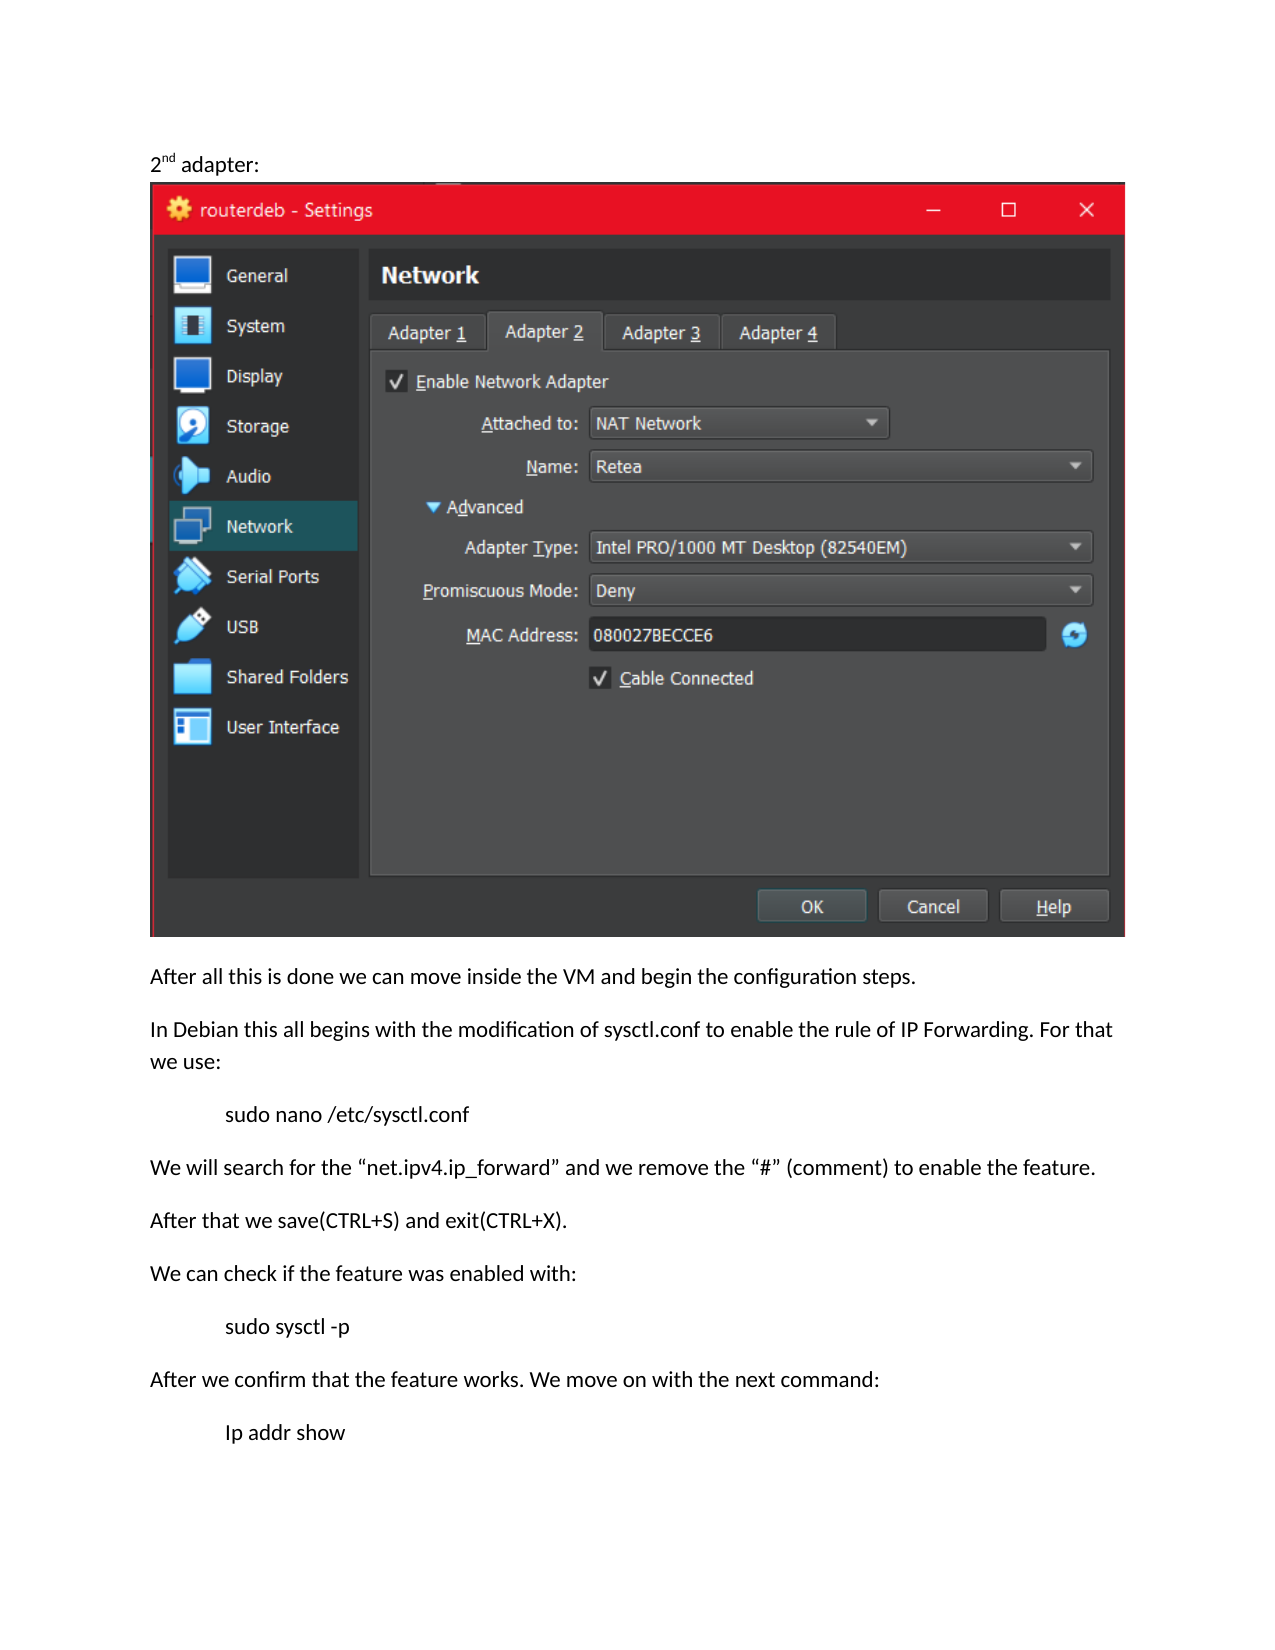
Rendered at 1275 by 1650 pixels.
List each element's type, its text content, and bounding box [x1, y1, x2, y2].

text After we confirm that the feature works. We move on with the next command: [150, 1365, 1125, 1393]
text sudo sysctl -p [150, 1312, 1125, 1340]
text After that we save(CTRL+S) and exit(CTRL+X). [150, 1206, 1125, 1234]
text sudo nano /etc/sysctl.conf [150, 1100, 1125, 1128]
text We will search for the “net.ipv4.ip_forward” and we remove the “#” (comment) to enable the feature. [150, 1153, 1125, 1181]
text 2nd adapter: [150, 150, 1125, 182]
text After all this is done we can move inside the VM and begin the configuration steps. [150, 962, 1125, 990]
text Ip addr show [150, 1418, 1125, 1446]
text In Debian this all begins with the modification of sysctl.conf to enable the rule of IP Forwarding. For that we use: [150, 1015, 1125, 1075]
text We can check if the feature was enabled with: [150, 1259, 1125, 1287]
picture [150, 182, 1125, 937]
